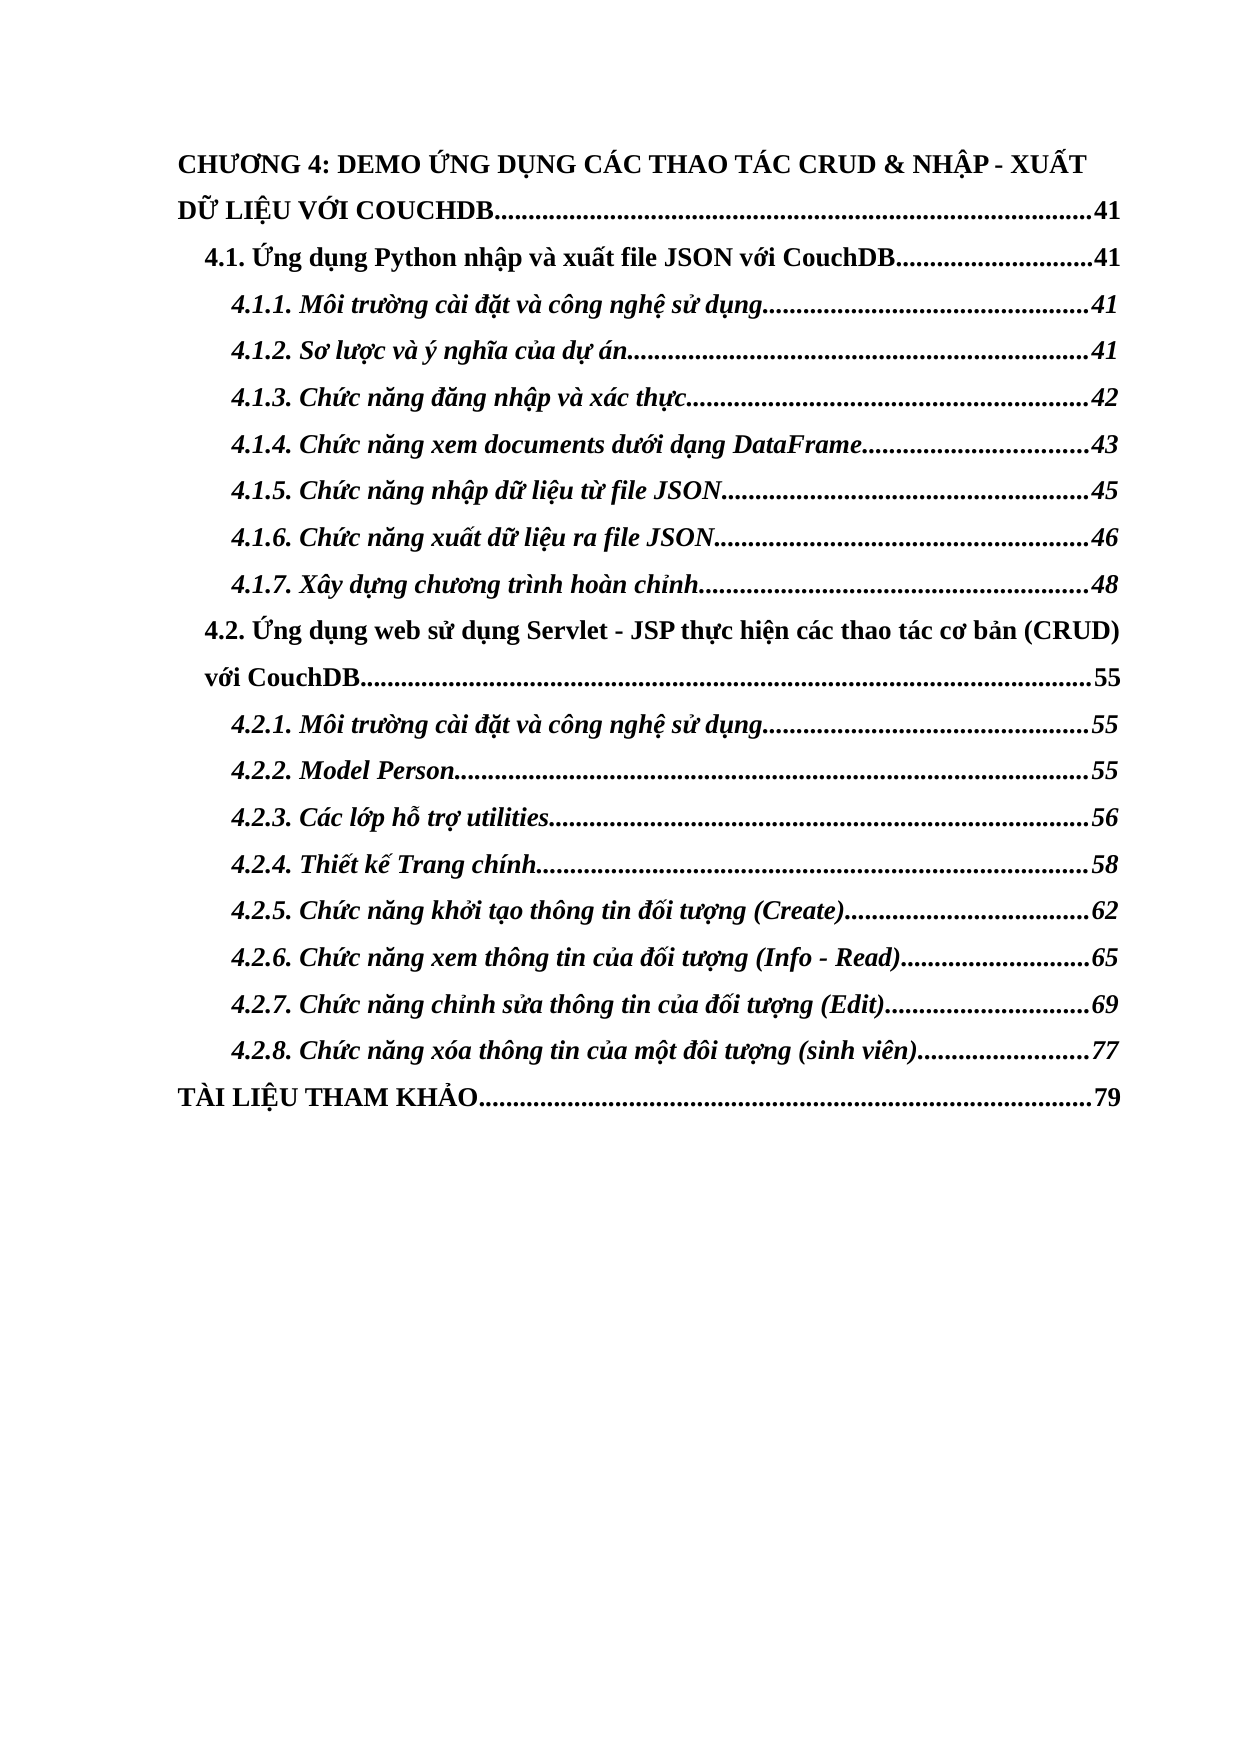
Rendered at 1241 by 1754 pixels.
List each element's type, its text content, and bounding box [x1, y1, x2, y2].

text 4.2.4. Thiết kế Trang chính 58 [231, 848, 1122, 879]
text 4.1.3. Chức năng đăng nhập và xác thực 42 [231, 381, 1122, 412]
text 4.2.1. Môi trường cài đặt và công nghệ sử dụng 55 [231, 708, 1122, 739]
text 4.2.7. Chức năng chỉnh sửa thông tin của đối tượng (Edit) 69 [231, 988, 1122, 1019]
text 4.1.7. Xây dựng chương trình hoàn chỉnh 48 [231, 568, 1122, 599]
text TÀI LIỆU THAM KHẢO 79 [177, 1081, 1122, 1112]
text 4.2.6. Chức năng xem thông tin của đối tượng (Info - Read) 65 [231, 941, 1122, 972]
text 4.1.4. Chức năng xem documents dưới dạng DataFrame 43 [231, 428, 1122, 459]
text 4.2.5. Chức năng khởi tạo thông tin đối tượng (Create) 62 [231, 894, 1122, 926]
text 4.2. Ứng dụng web sử dụng Servlet - JSP thực hiện các thao tác cơ bản (CRUD) với CouchDB 55 [204, 614, 1122, 692]
text 4.1. Ứng dụng Python nhập và xuất file JSON với CouchDB 41 [204, 241, 1122, 272]
text 4.1.6. Chức năng xuất dữ liệu ra file JSON 46 [231, 521, 1122, 552]
text 4.1.1. Môi trường cài đặt và công nghệ sử dụng 41 [231, 288, 1122, 319]
text CHƯƠNG 4: DEMO ỨNG DỤNG CÁC THAO TÁC CRUD & NHẬP - XUẤT DỮ LIỆU VỚI COUCHDB 41 [177, 148, 1122, 226]
text 4.2.2. Model Person 55 [231, 754, 1122, 786]
text 4.1.2. Sơ lược và ý nghĩa của dự án 41 [231, 334, 1122, 366]
text 4.2.8. Chức năng xóa thông tin của một đôi tượng (sinh viên) 77 [231, 1034, 1122, 1066]
text 4.1.5. Chức năng nhập dữ liệu từ file JSON 45 [231, 474, 1122, 506]
text 4.2.3. Các lớp hỗ trợ utilities 56 [231, 801, 1122, 832]
